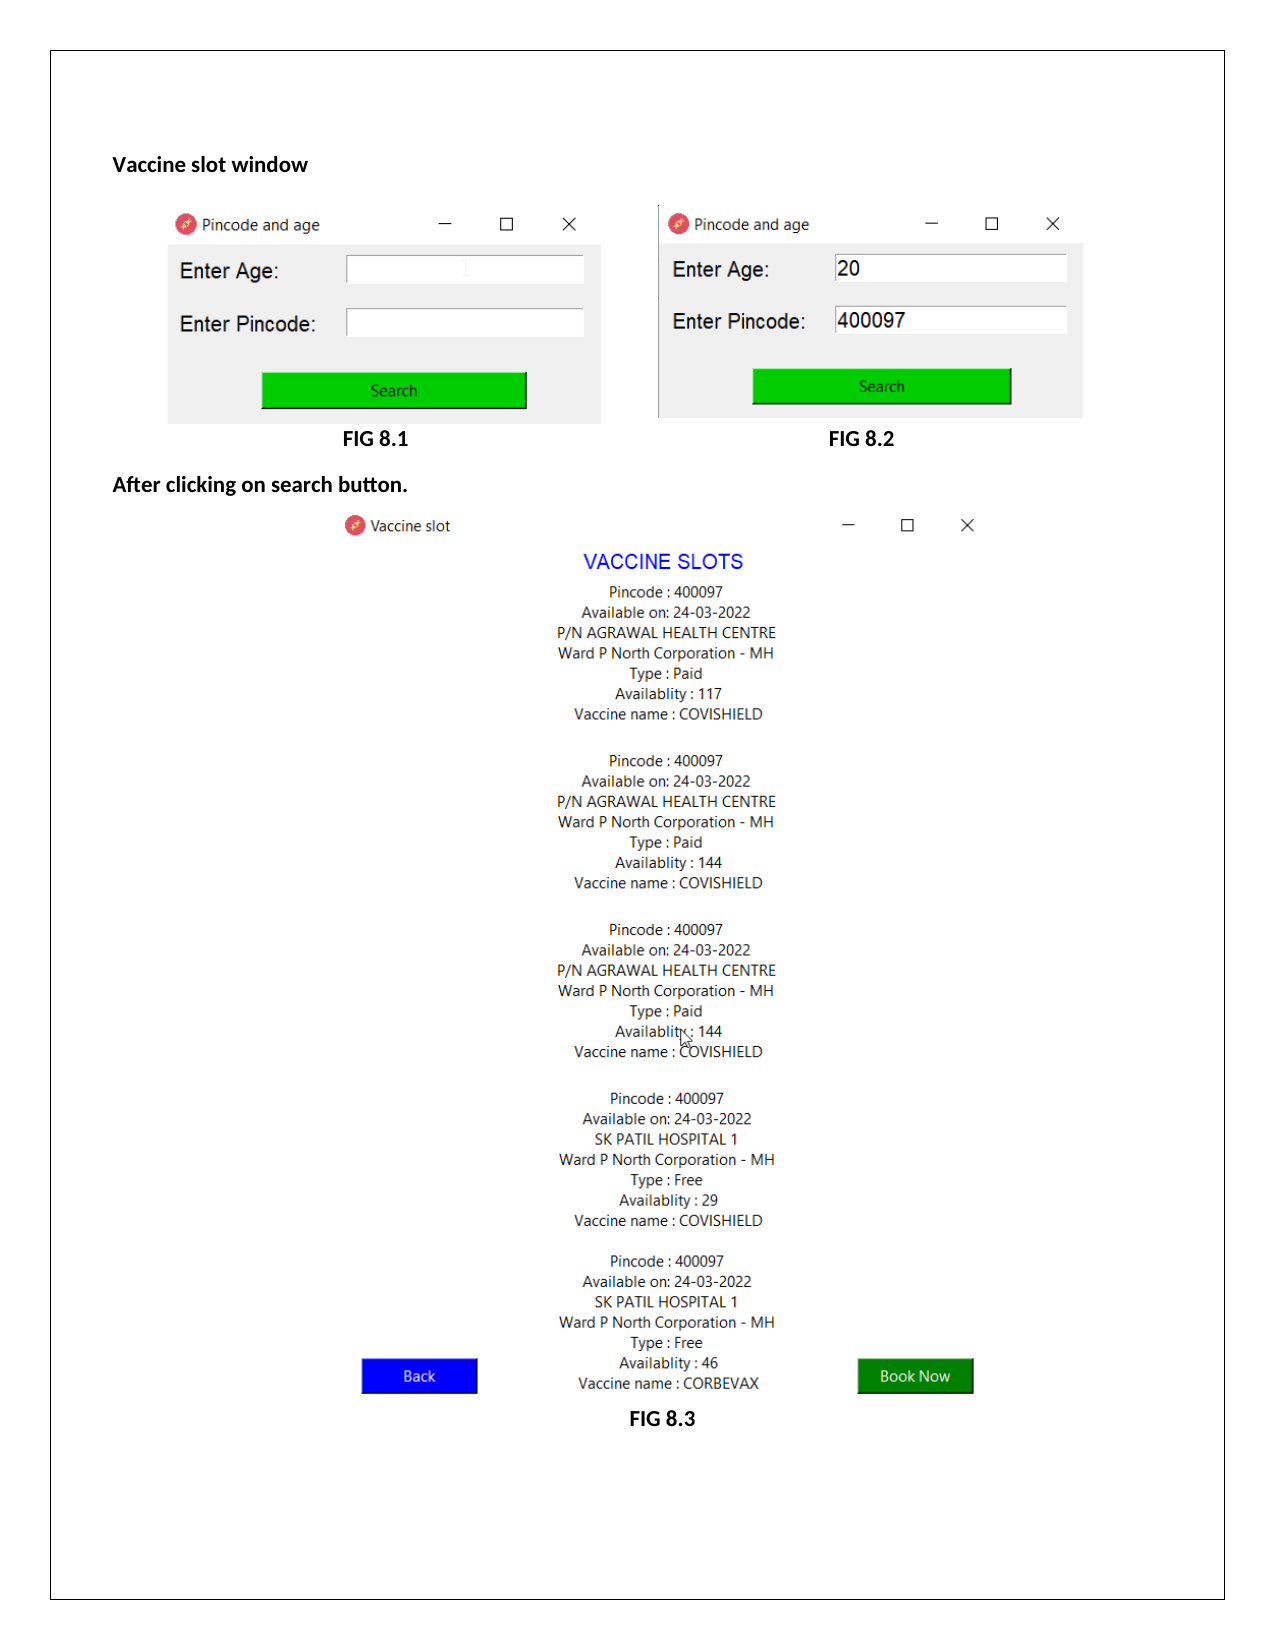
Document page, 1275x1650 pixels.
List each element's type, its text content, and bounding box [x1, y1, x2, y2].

picture [338, 510, 996, 1405]
picture [167, 205, 601, 424]
